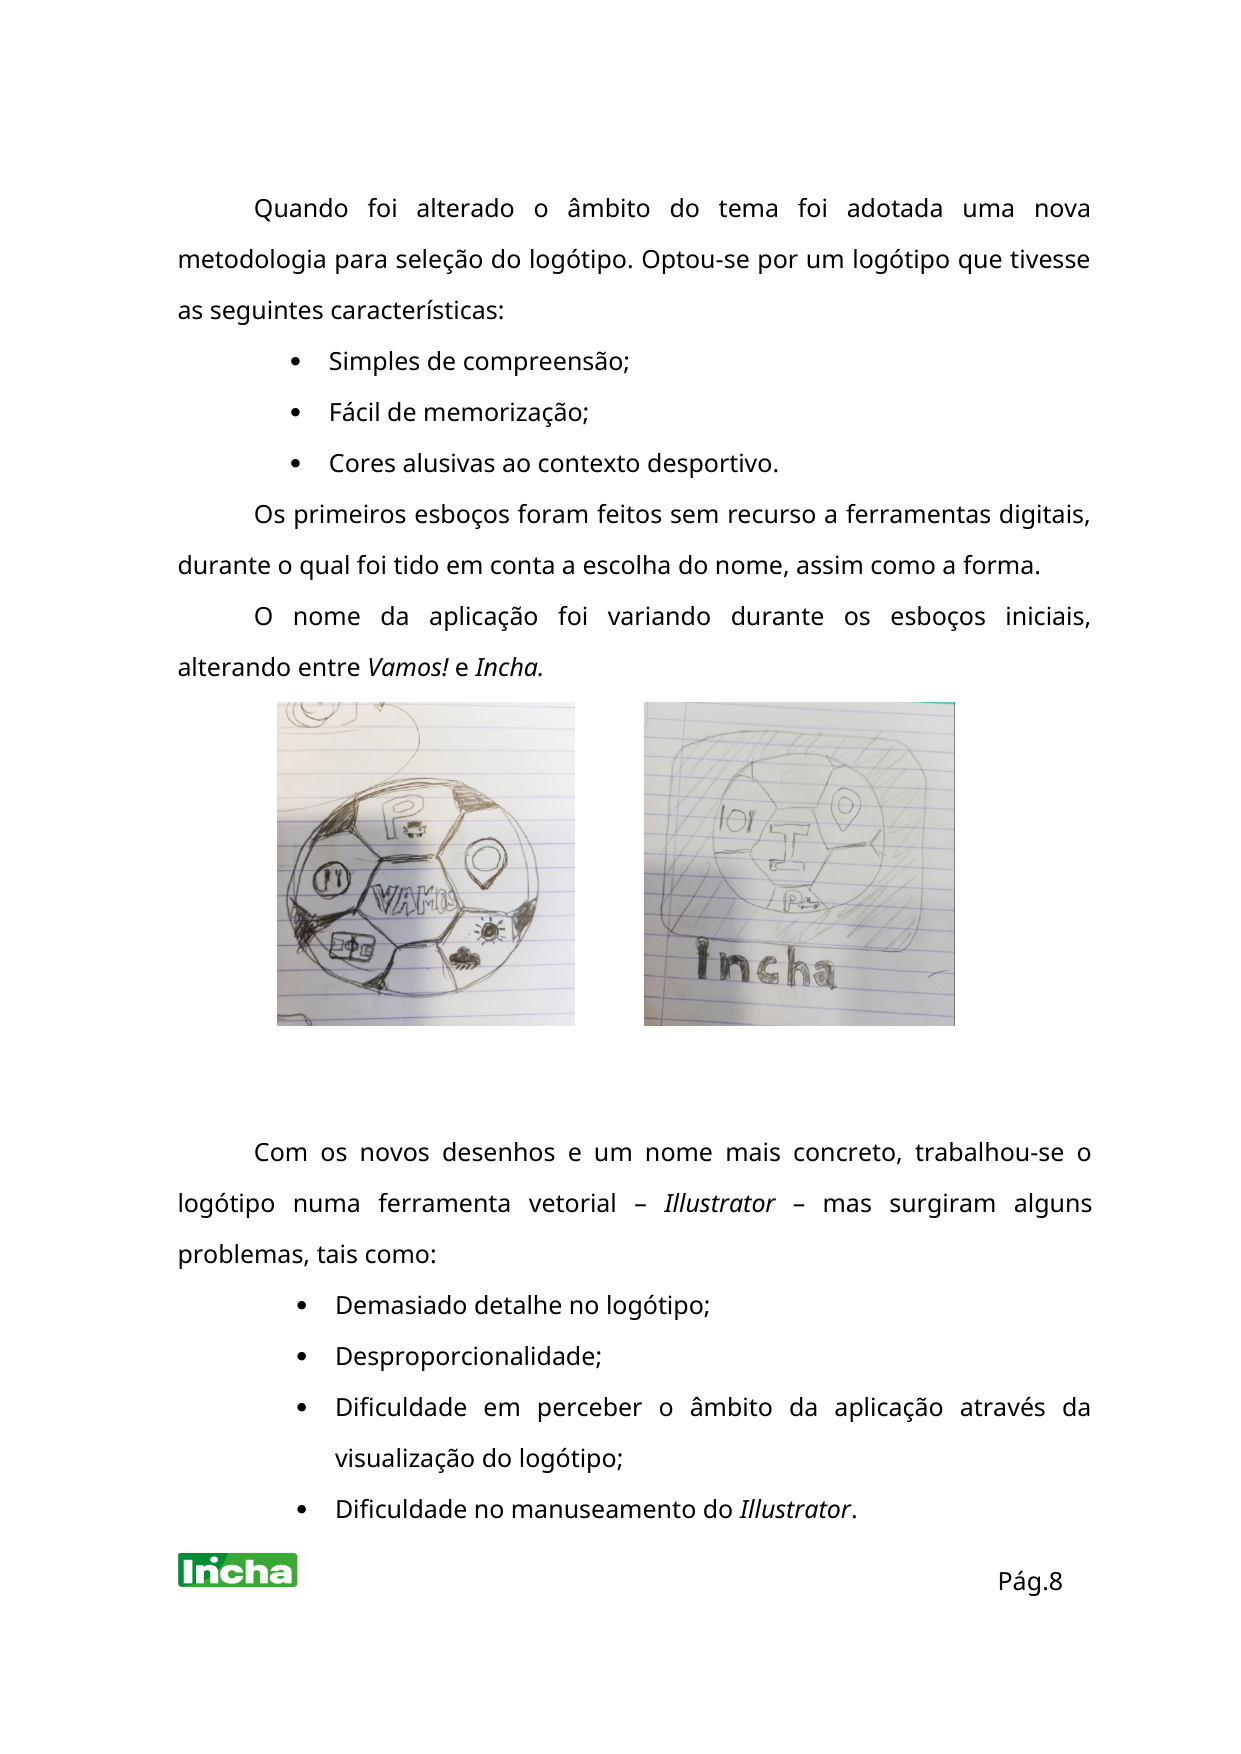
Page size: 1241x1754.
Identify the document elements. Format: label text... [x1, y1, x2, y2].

text Quando foi alterado o âmbito do tema foi adotada uma nova metodologia para seleção do logótipo. Optou-se por um logótipo que tivesse as seguintes características: [177, 190, 1092, 326]
list Simples de compreensão; [291, 343, 1092, 377]
list Desproporcionalidade; [297, 1339, 1092, 1373]
list Dificuldade em perceber o âmbito da aplicação através da visualização do logótipo; [297, 1390, 1092, 1475]
text Os primeiros esboços foram feitos sem recurso a ferramentas digitais, durante o qual foi tido em conta a escolha do nome, assim como a forma. [177, 497, 1092, 582]
picture [277, 702, 575, 1026]
list Demasiado detalhe no logótipo; [297, 1288, 1092, 1322]
text Com os novos desenhos e um nome mais concreto, trabalhou-se o logótipo numa ferramenta vetorial – Illustrator – mas surgiram alguns problemas, tais como: [177, 1134, 1092, 1271]
picture [643, 702, 955, 1026]
text O nome da aplicação foi variando durante os esboços iniciais, alterando entre Vamos! e Incha. [177, 599, 1092, 684]
list Fácil de memorização; [291, 394, 1092, 428]
list Dificuldade no manuseamento do Illustrator. [297, 1492, 1092, 1526]
picture [177, 1547, 309, 1591]
list Cores alusivas ao contexto desportivo. [291, 446, 1092, 479]
